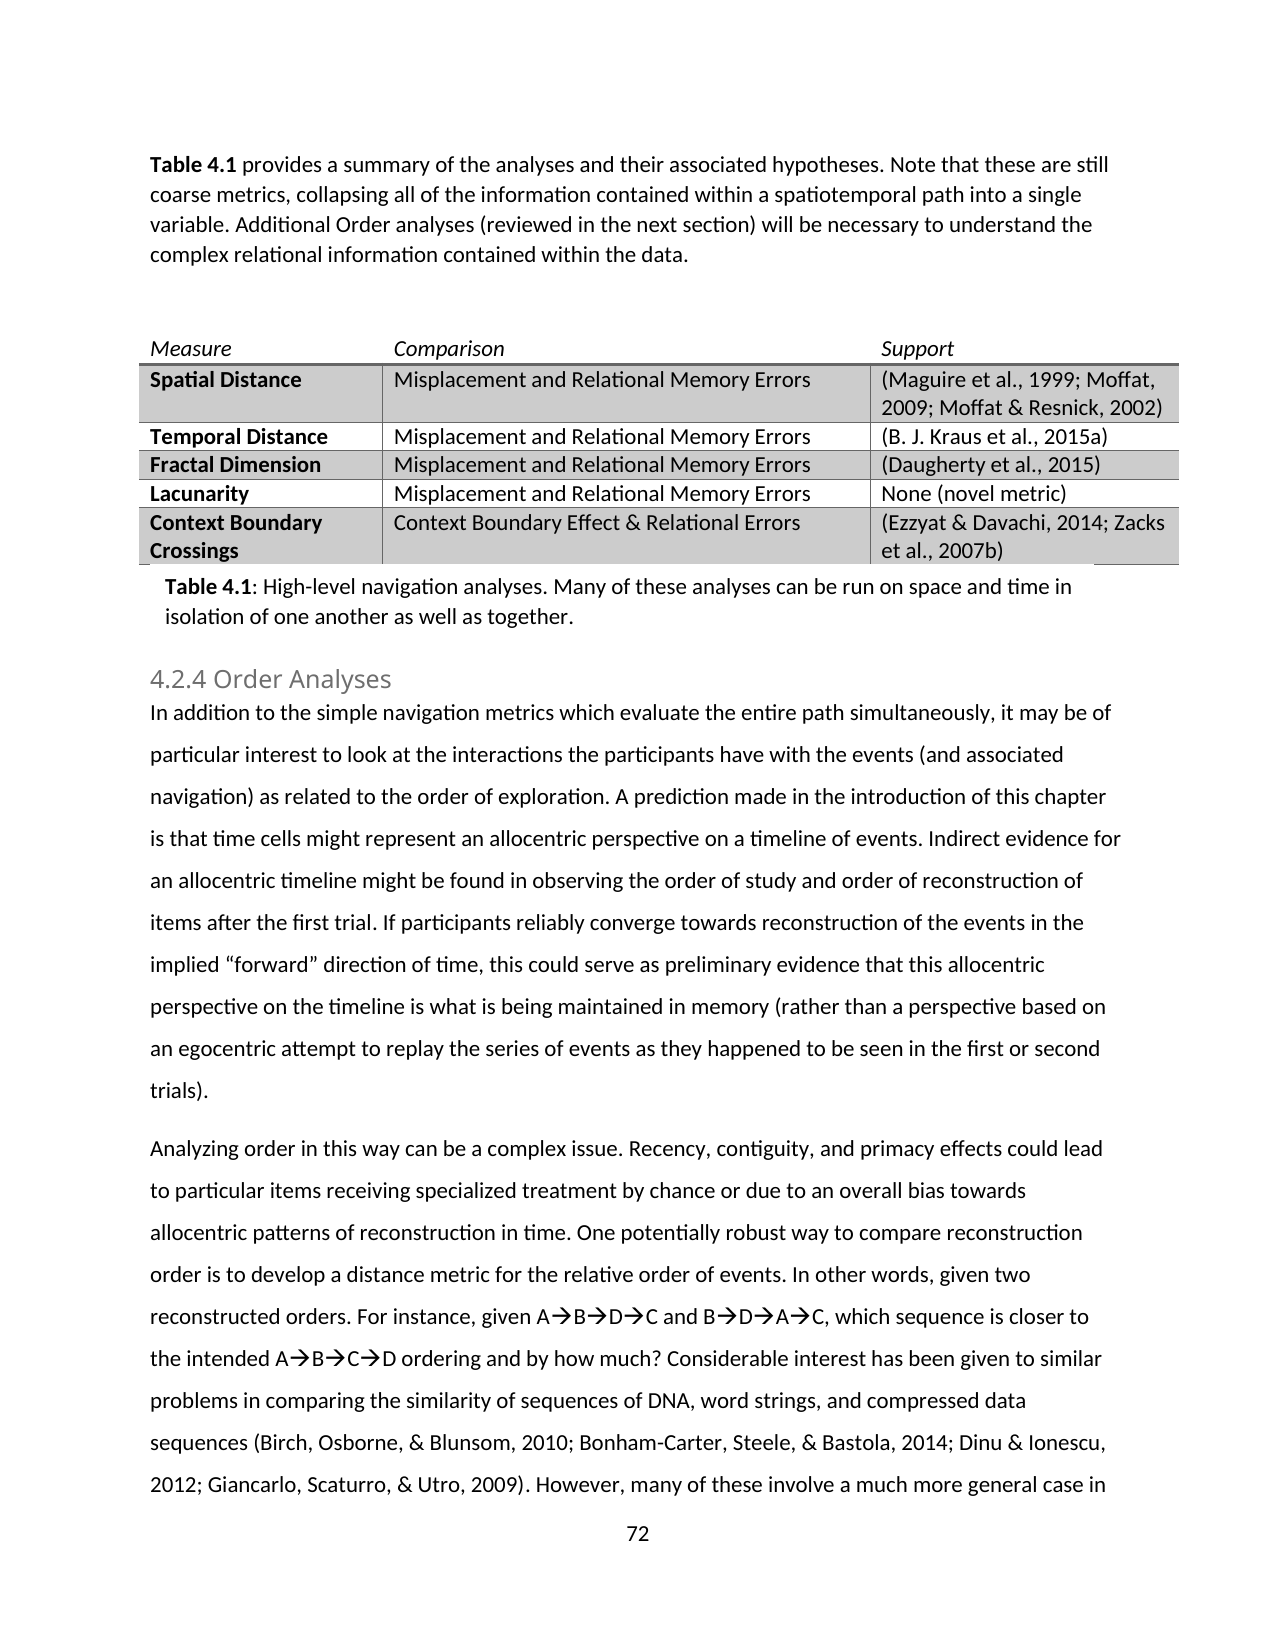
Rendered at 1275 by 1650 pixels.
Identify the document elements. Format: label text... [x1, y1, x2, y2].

table_cell (Maguire et al., 1999; Moffat, 2009; Moffat & Resnick, 2002) [871, 366, 1179, 422]
table_header Support [870, 334, 1179, 362]
table_cell Misplacement and Relational Memory Errors [383, 423, 870, 450]
table_cell Lacunarity [139, 480, 382, 507]
text Table 4.1 provides a summary of the analyses and their associated hypotheses. Note that these are still coarse metrics, collapsing all of the information contained within a spatiotemporal path into a single variable. Additional Order analyses (reviewed in the next section) will be necessary to understand the complex relational information contained within the data. [150, 150, 1125, 269]
table_cell Fractal Dimension [139, 451, 382, 479]
subtitle 4.2.4 Order Analyses [150, 661, 1125, 695]
table_cell Misplacement and Relational Memory Errors [383, 451, 870, 479]
table_cell Misplacement and Relational Memory Errors [383, 366, 870, 422]
table_header Comparison [383, 334, 870, 362]
table_cell (Daugherty et al., 2015) [871, 451, 1179, 479]
text In addition to the simple navigation metrics which evaluate the entire path simultaneously, it may be of particular interest to look at the interactions the participants have with the events (and associated navigation) as related to the order of exploration. A prediction made in the introduction of this chapter is that time cells might represent an allocentric perspective on a timeline of events. Indirect evidence for an allocentric timeline might be found in observing the order of study and order of reconstruction of items after the first trial. If participants reliably converge towards reconstruction of the events in the implied “forward” direction of time, this could serve as preliminary evidence that this allocentric perspective on the timeline is what is being maintained in memory (rather than a perspective based on an egocentric attempt to replay the series of events as they happened to be seen in the first or second trials). [150, 698, 1125, 1104]
table_cell None (novel metric) [871, 480, 1179, 507]
table_cell (B. J. Kraus et al., 2015a) [871, 423, 1179, 450]
table_cell Context Boundary Crossings [139, 508, 382, 564]
table_cell Spatial Distance [139, 366, 382, 422]
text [150, 1134, 1125, 1498]
table_cell Context Boundary Effect & Relational Errors [383, 508, 870, 564]
table_cell Temporal Distance [139, 423, 382, 450]
table_header Measure [139, 334, 382, 362]
table_cell (Ezzyat & Davachi, 2014; Zacks et al., 2007b) [871, 508, 1179, 564]
table_cell Misplacement and Relational Memory Errors [383, 480, 870, 507]
